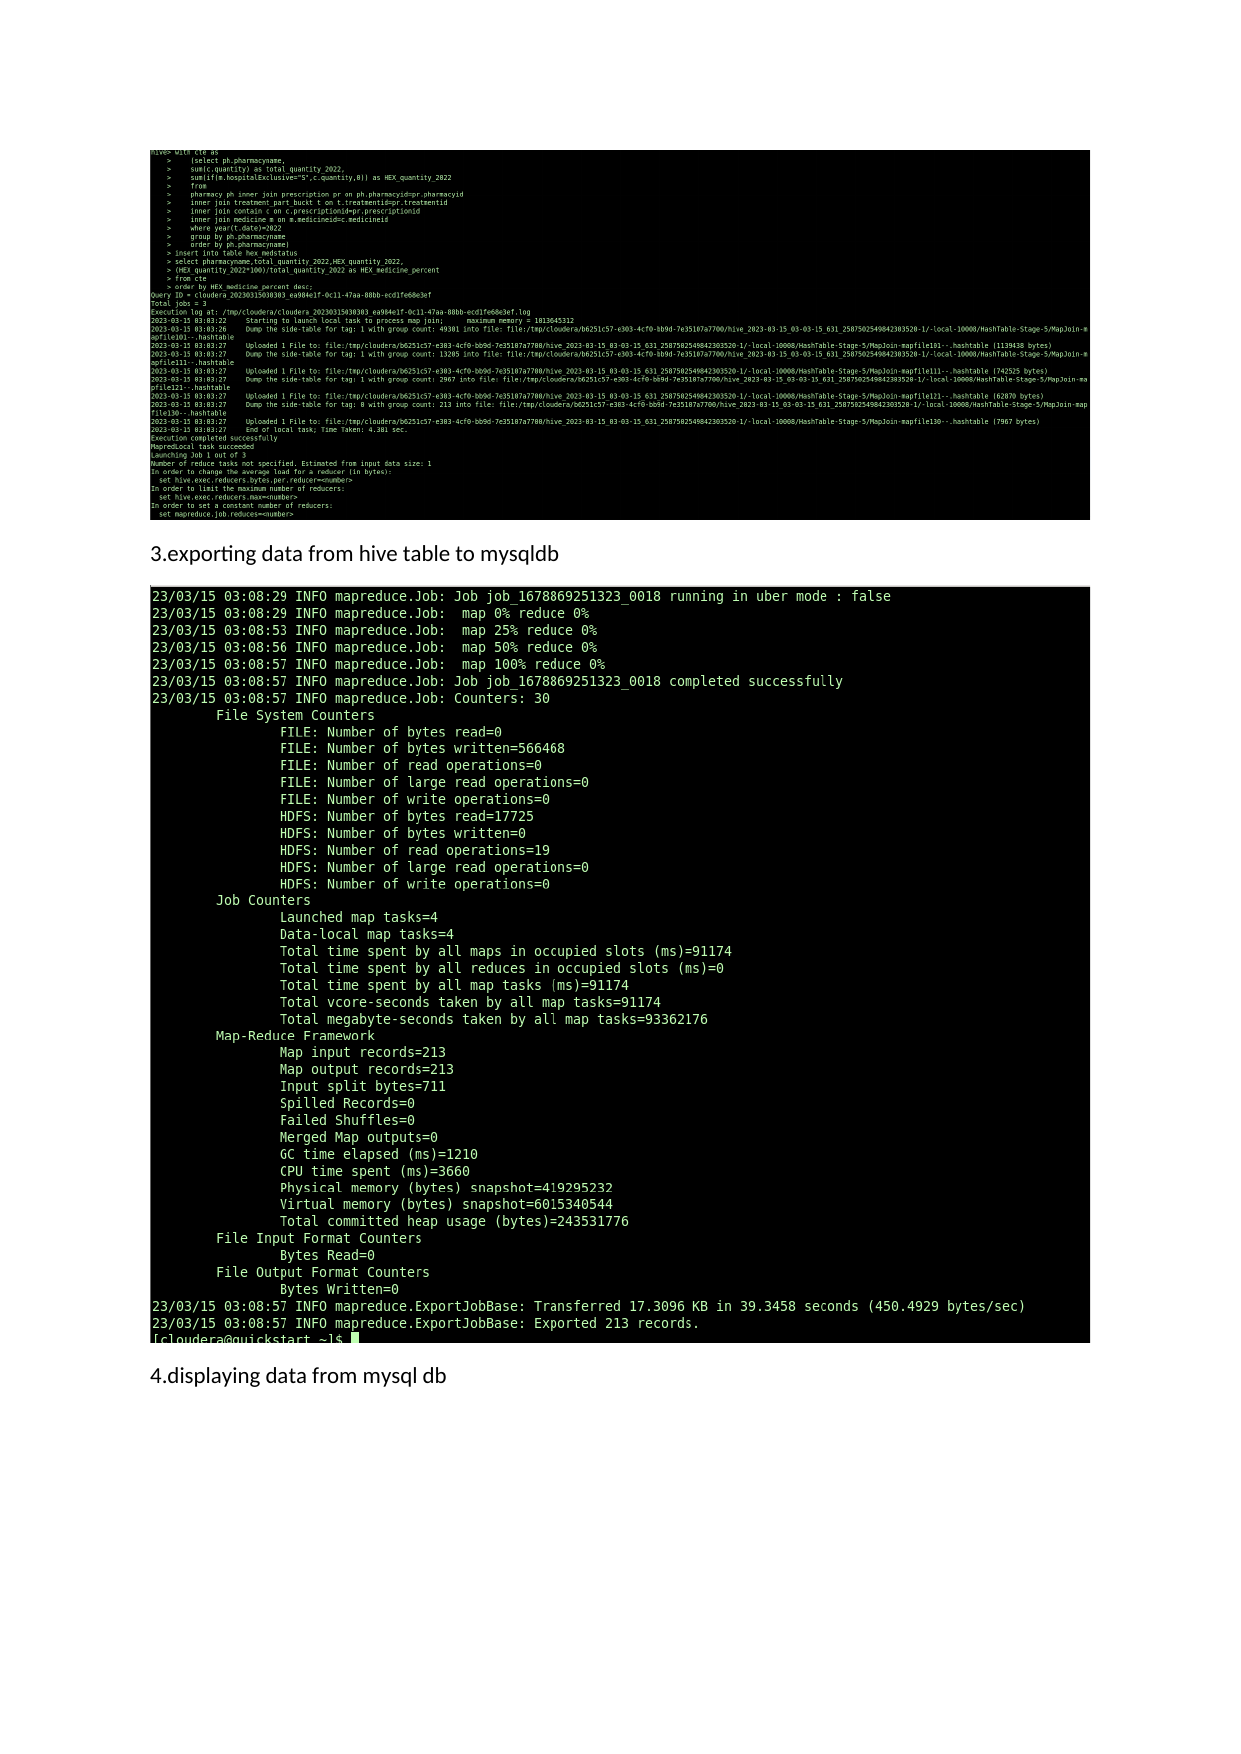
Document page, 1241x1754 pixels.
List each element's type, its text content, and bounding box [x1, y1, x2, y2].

picture [150, 150, 1091, 520]
text 4.displaying data from mysql db [150, 1361, 1090, 1389]
picture [150, 585, 1091, 1343]
text 3.exporting data from hive table to mysqldb [150, 539, 1090, 567]
